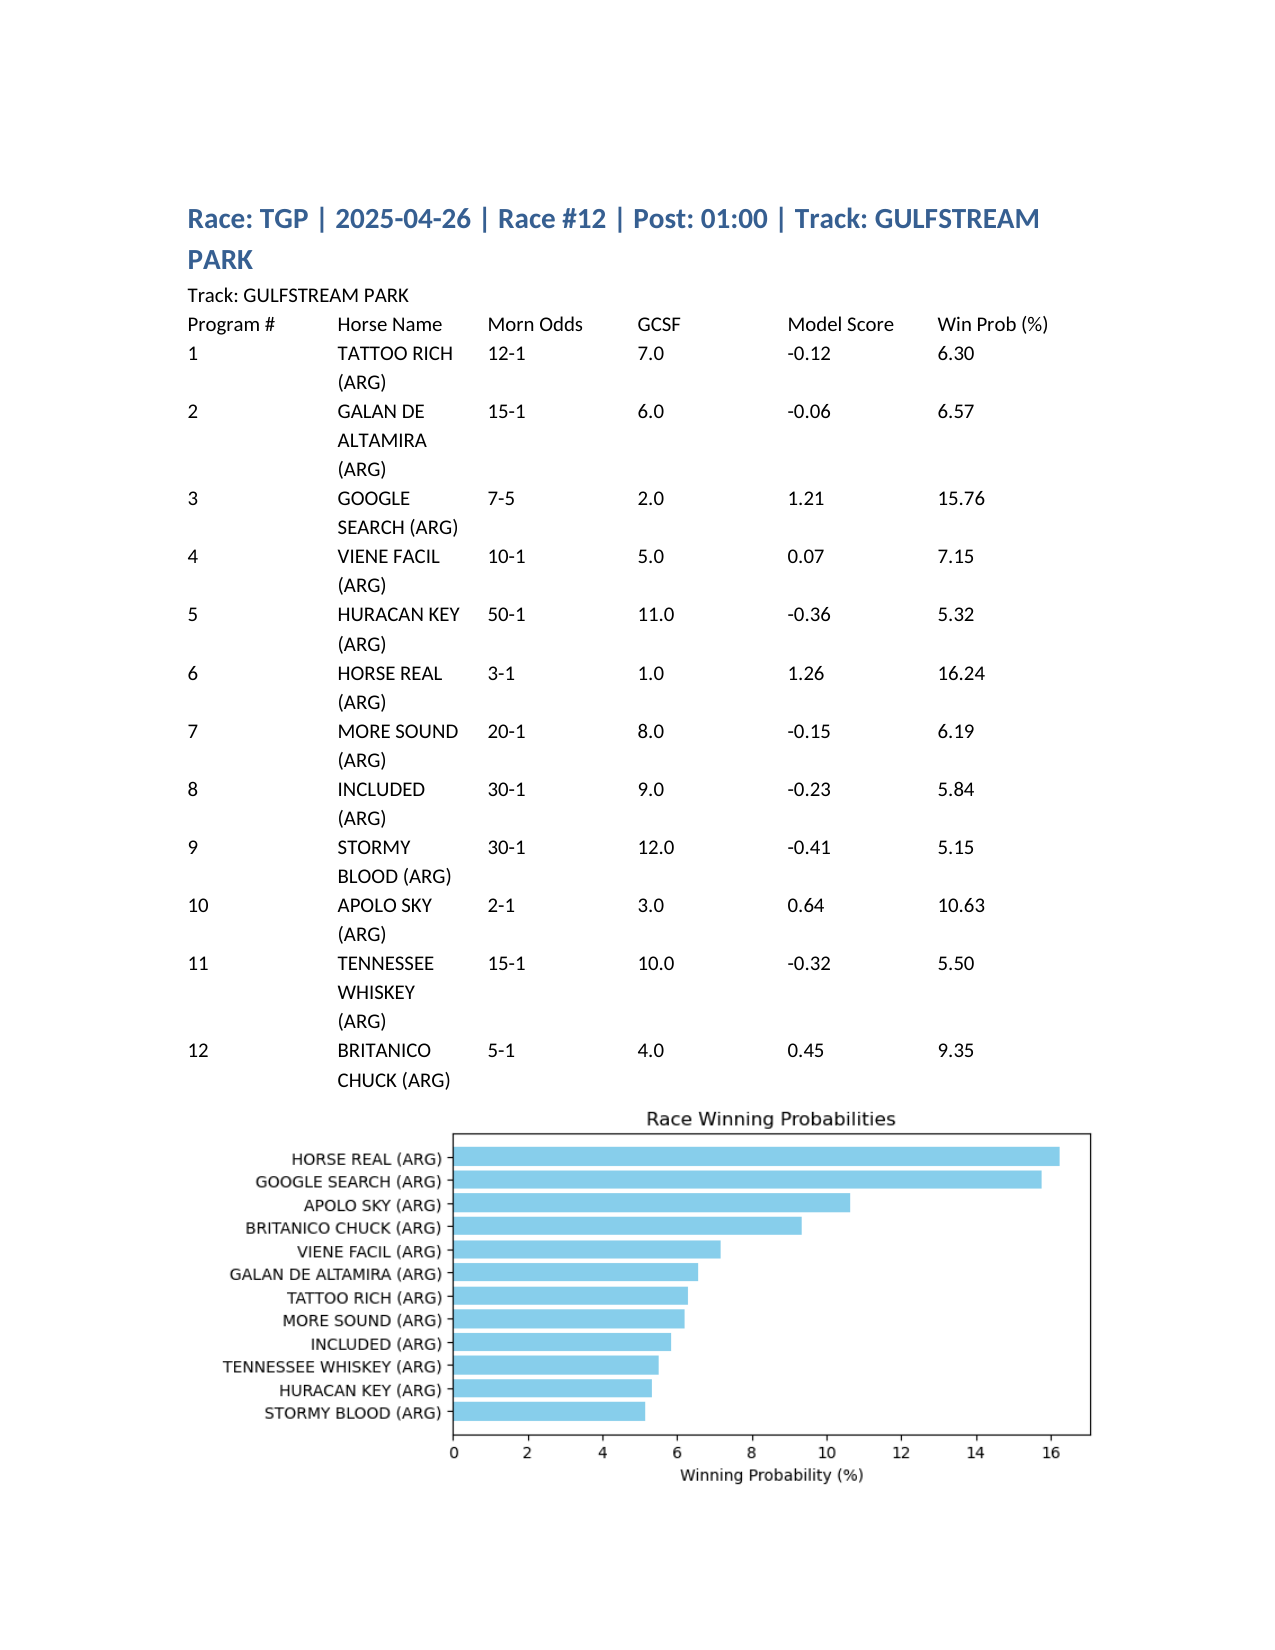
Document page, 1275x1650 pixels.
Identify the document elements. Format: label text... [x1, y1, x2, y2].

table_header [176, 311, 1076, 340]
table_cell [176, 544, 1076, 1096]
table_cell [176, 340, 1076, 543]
picture [206, 1095, 1107, 1500]
subtitle Race: TGP | 2025-04-26 | Race #12 | Post: 01:00 | Track: GULFSTREAM PARK [187, 200, 1087, 277]
text Track: GULFSTREAM PARK [187, 282, 1087, 307]
